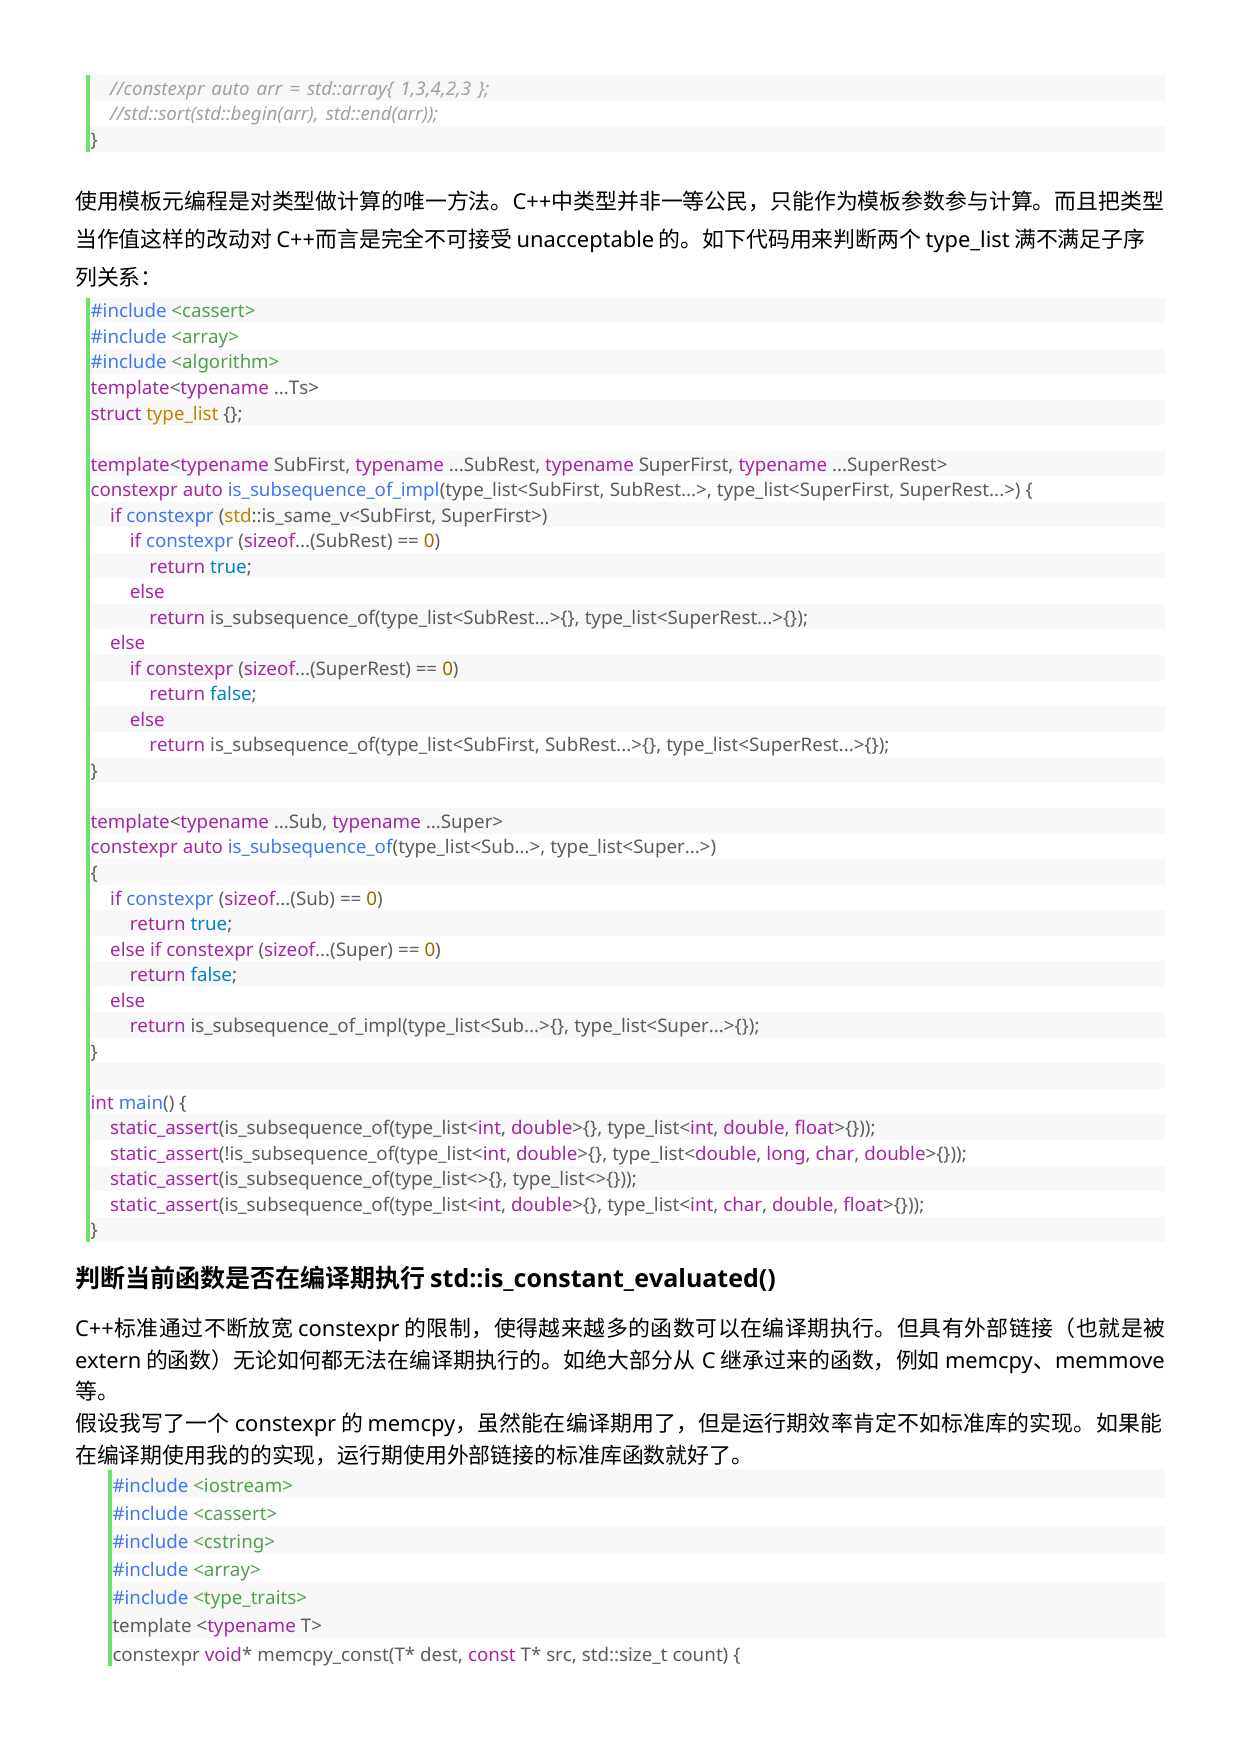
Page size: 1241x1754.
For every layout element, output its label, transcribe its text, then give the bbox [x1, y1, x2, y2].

text //constexpr auto arr = std::array{ 1,3,4,2,3 }; [90, 75, 1165, 101]
text if constexpr (sizeof...(SubRest) == 0) [90, 527, 1165, 553]
text static_assert(is_subsequence_of(type_list<int, double>{}, type_list<int, char, double, float>{})); [90, 1191, 1165, 1217]
text else [90, 706, 1165, 732]
text static_assert(!is_subsequence_of(type_list<int, double>{}, type_list<double, long, char, double>{})); [90, 1140, 1165, 1166]
text { [90, 859, 1165, 885]
text #include <cassert> [90, 298, 1165, 323]
text else [90, 987, 1165, 1012]
text else [90, 629, 1165, 655]
text #include <cassert> [112, 1498, 1165, 1526]
text else if constexpr (sizeof...(Super) == 0) [90, 936, 1165, 961]
text 使用模板元编程是对类型做计算的唯一方法。C++中类型并非一等公民，只能作为模板参数参与计算。而且把类型当作值这样的改动对C++而言是完全不可接受unacceptable的。如下代码用来判断两个type_list满不满足子序列关系： [75, 184, 1165, 292]
text #include <cstring> [112, 1526, 1165, 1554]
text constexpr auto is_subsequence_of_impl(type_list<SubFirst, SubRest...>, type_list<SuperFirst, SuperRest...>) { [90, 476, 1165, 502]
text #include <array> [90, 323, 1165, 349]
text if constexpr (std::is_same_v<SubFirst, SuperFirst>) [90, 502, 1165, 527]
text return false; [90, 681, 1165, 706]
text #include <iostream> [107, 1469, 1165, 1498]
text #include <algorithm> [90, 349, 1165, 374]
text return true; [90, 553, 1165, 578]
text C++标准通过不断放宽constexpr的限制，使得越来越多的函数可以在编译期执行。但具有外部链接（也就是被extern的函数）无论如何都无法在编译期执行的。如绝大部分从C继承过来的函数，例如memcpy、memmove等。 [75, 1311, 1165, 1406]
text constexpr auto is_subsequence_of(type_list<Sub...>, type_list<Super...>) [90, 834, 1165, 859]
text template<typename ...Sub, typename ...Super> [90, 808, 1165, 834]
text //std::sort(std::begin(arr), std::end(arr)); [90, 101, 1165, 126]
text static_assert(is_subsequence_of(type_list<>{}, type_list<>{})); [90, 1166, 1165, 1191]
text static_assert(is_subsequence_of(type_list<int, double>{}, type_list<int, double, float>{})); [90, 1114, 1165, 1140]
text 假设我写了一个constexpr的memcpy，虽然能在编译期用了，但是运行期效率肯定不如标准库的实现。如果能在编译期使用我的的实现，运行期使用外部链接的标准库函数就好了。 [75, 1406, 1165, 1469]
text return true; [90, 910, 1165, 936]
text } [90, 1217, 1165, 1242]
text if constexpr (sizeof...(Sub) == 0) [90, 885, 1165, 910]
text int main() { [90, 1089, 1165, 1114]
text struct type_list {}; [90, 400, 1165, 425]
text } [90, 1038, 1165, 1063]
text #include <type_traits> [112, 1582, 1165, 1610]
text return is_subsequence_of_impl(type_list<Sub...>{}, type_list<Super...>{}); [90, 1012, 1165, 1038]
subtitle 判断当前函数是否在编译期执行std::is_constant_evaluated() [75, 1258, 1165, 1294]
text #include <array> [112, 1554, 1165, 1582]
text template <typename T> [112, 1610, 1165, 1638]
text else [90, 578, 1165, 604]
text if constexpr (sizeof...(SuperRest) == 0) [90, 655, 1165, 681]
text return is_subsequence_of(type_list<SubFirst, SubRest...>{}, type_list<SuperRest...>{}); [90, 732, 1165, 757]
text constexpr void* memcpy_const(T* dest, const T* src, std::size_t count) { [112, 1638, 1165, 1666]
text } [90, 126, 1165, 152]
text return false; [90, 961, 1165, 987]
text return is_subsequence_of(type_list<SubRest...>{}, type_list<SuperRest...>{}); [90, 604, 1165, 629]
text } [90, 757, 1165, 783]
text template<typename SubFirst, typename ...SubRest, typename SuperFirst, typename ...SuperRest> [90, 451, 1165, 476]
text template<typename ...Ts> [90, 374, 1165, 400]
